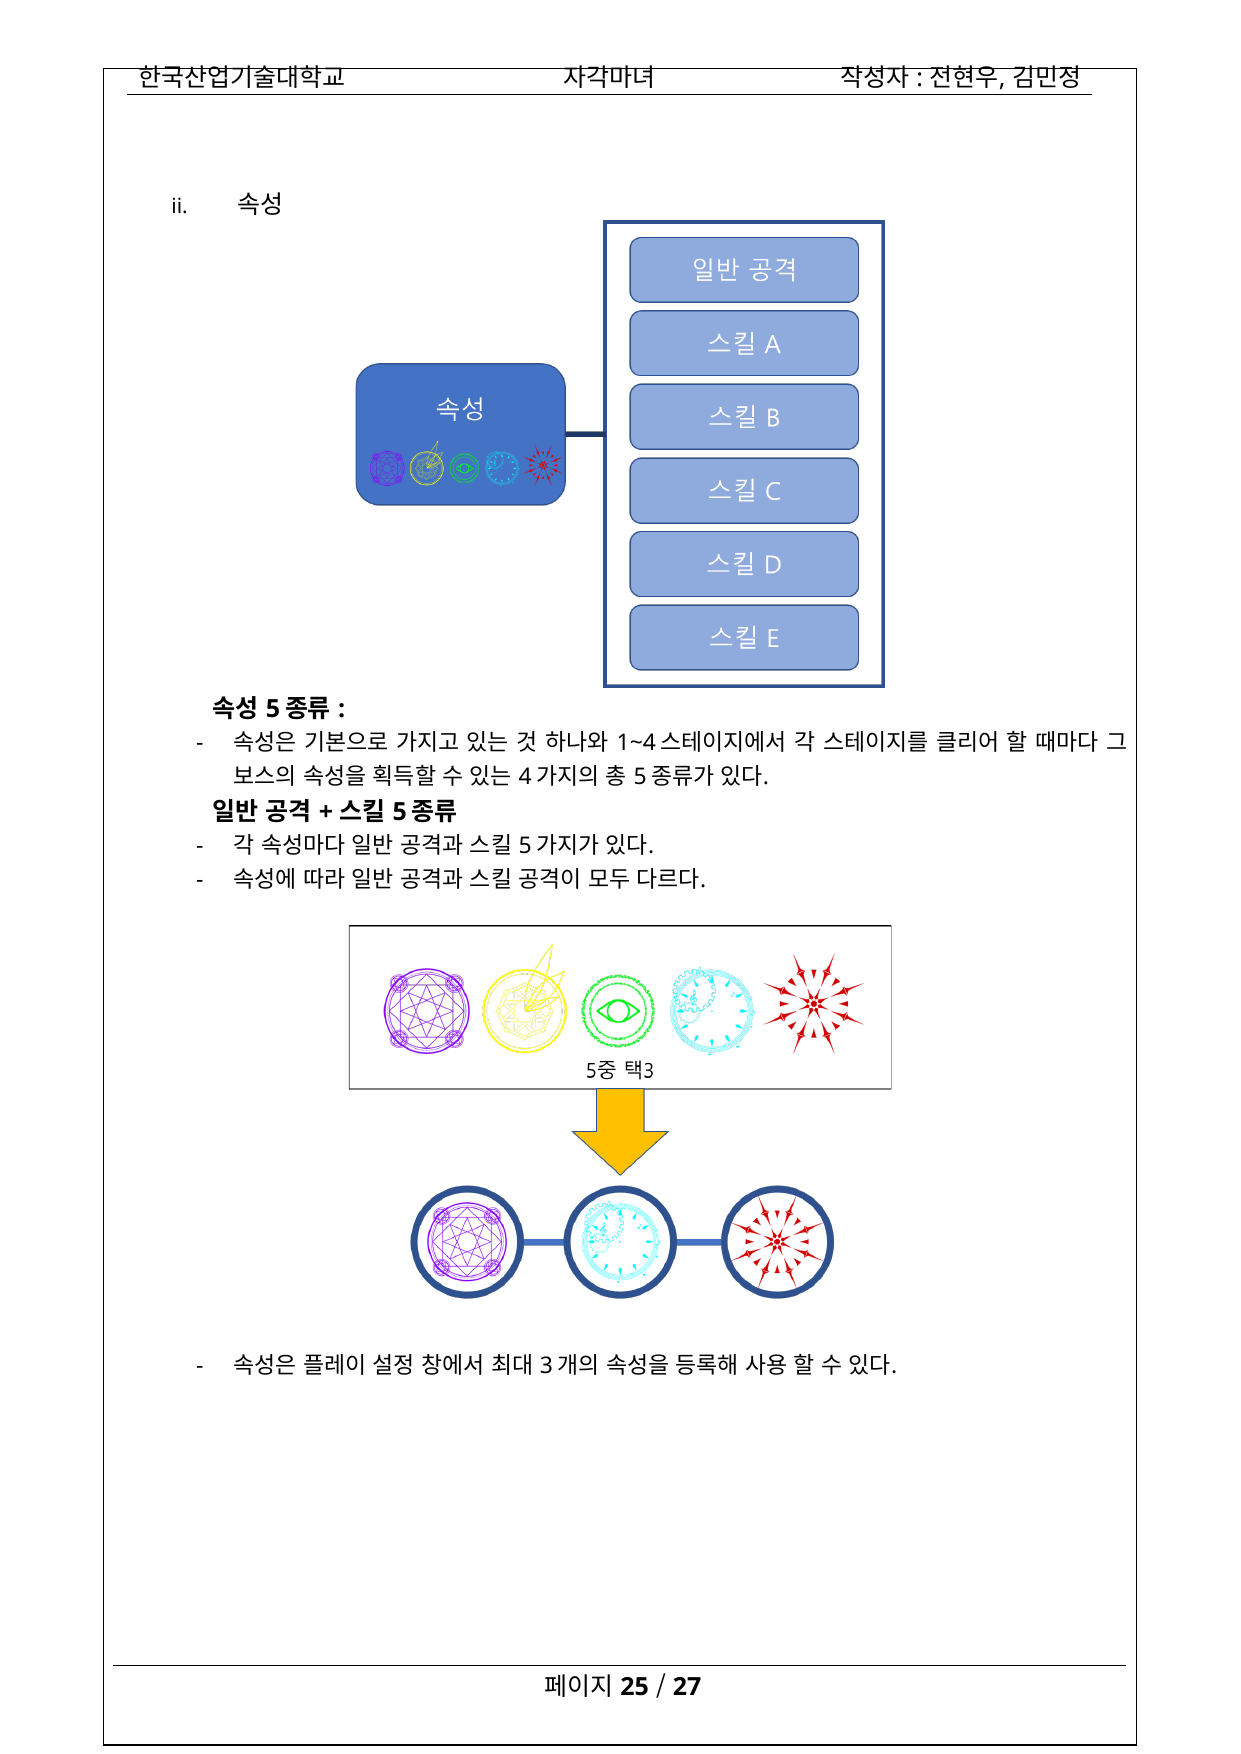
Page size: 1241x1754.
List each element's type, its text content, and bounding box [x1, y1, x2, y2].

subtitle 속성 5종류 : [212, 688, 1128, 724]
list 속성은 플레이 설정 창에서 최대 3개의 속성을 등록해 사용 할 수 있다. [196, 1347, 1128, 1380]
subtitle 일반 공격 + 스킬 5종류 [212, 791, 1128, 827]
list 각 속성마다 일반 공격과 스킬 5가지가 있다. [196, 827, 1128, 861]
list 속성에 따라 일반 공격과 스킬 공격이 모두 다르다. [196, 861, 1128, 894]
picture [355, 220, 885, 688]
subtitle 속성 [187, 184, 1128, 220]
list 속성은 기본으로 가지고 있는 것 하나와 1~4스테이지에서 각 스테이지를 클리어 할 때마다 그 보스의 속성을 획득할 수 있는 4가지의 총 5종류가 있다. [196, 724, 1128, 791]
picture [348, 925, 892, 1313]
